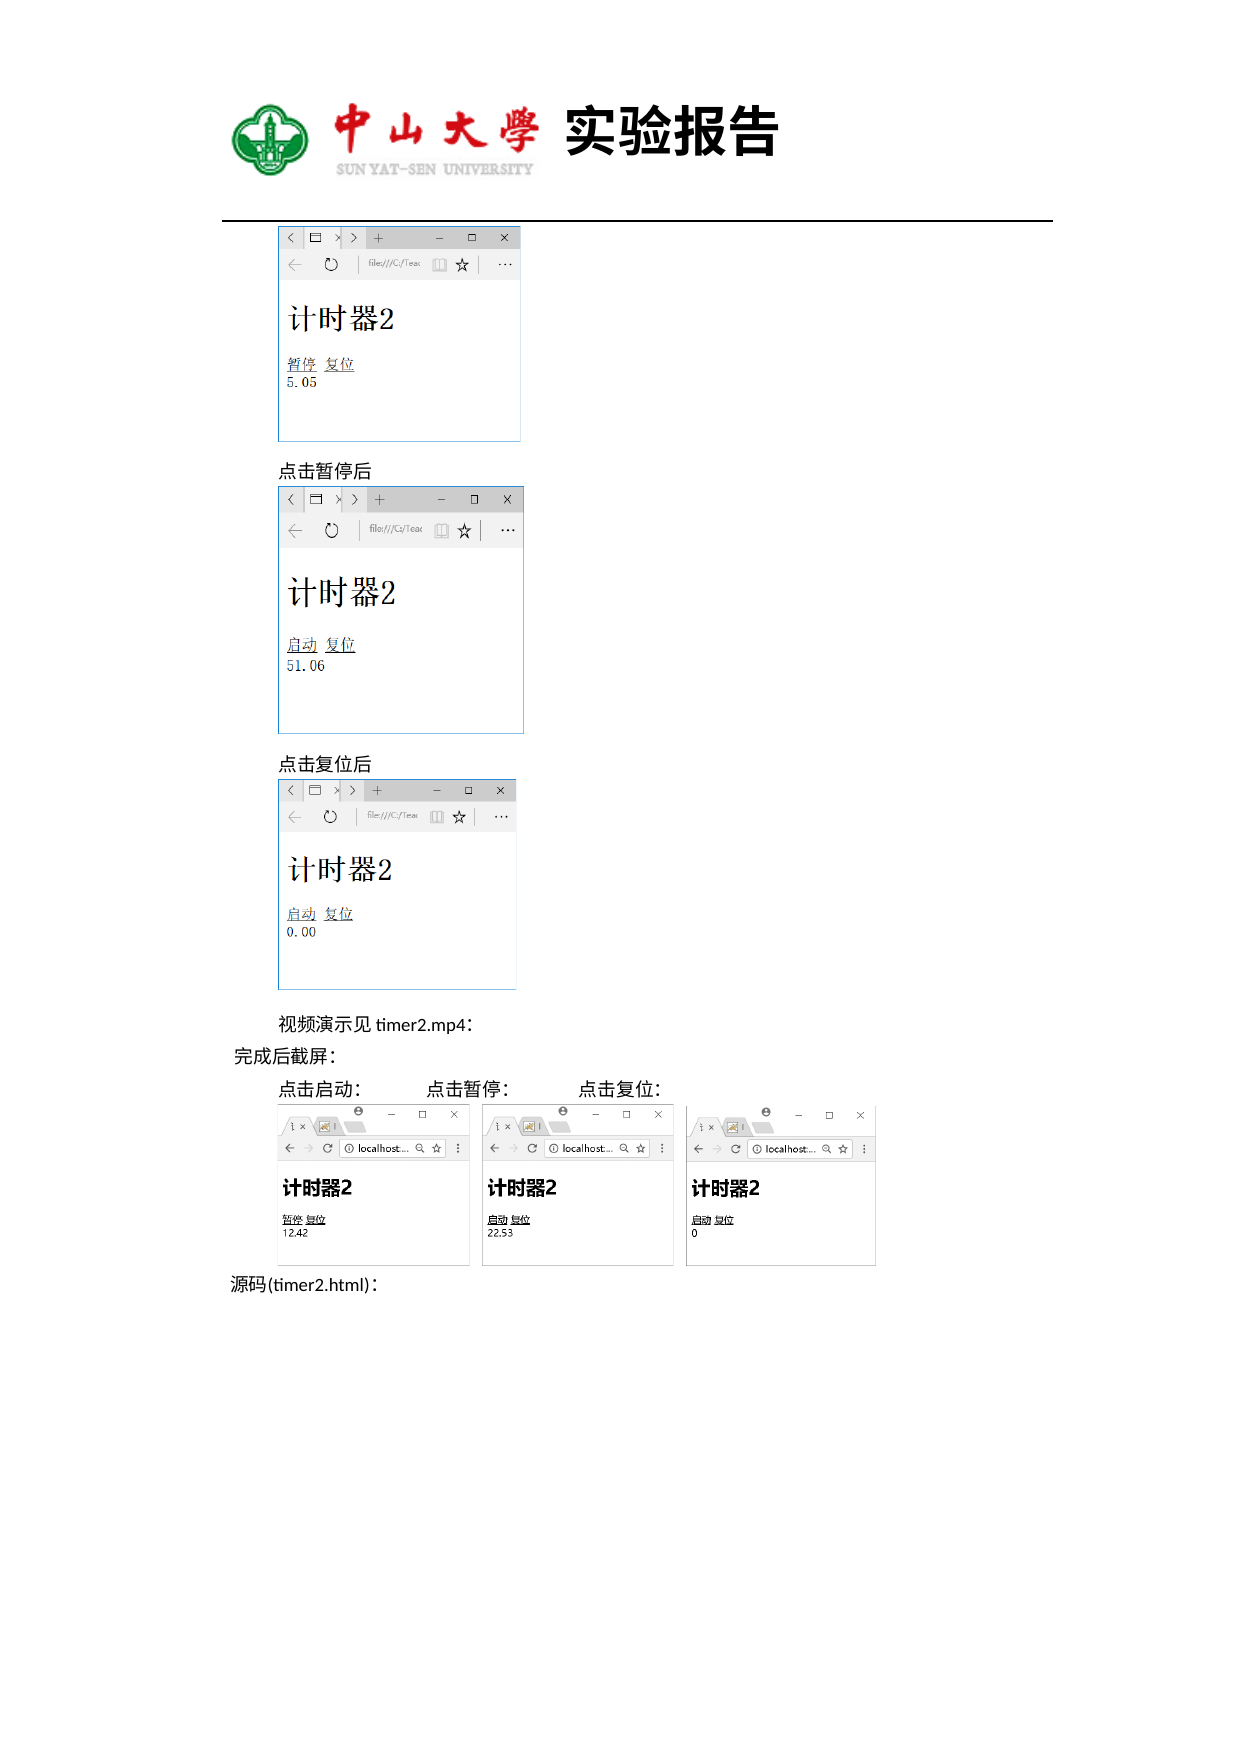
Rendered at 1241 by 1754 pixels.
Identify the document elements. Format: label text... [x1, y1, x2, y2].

picture [221, 98, 542, 182]
text 源码(timer2.html)： [222, 1267, 1053, 1299]
picture [278, 226, 521, 442]
text 点击暂停后 [278, 454, 1053, 487]
picture [278, 486, 524, 734]
picture [278, 779, 517, 990]
text 点击启动： 点击暂停： 点击复位： [222, 1072, 1053, 1104]
picture [277, 1104, 470, 1266]
text 点击复位后 [278, 747, 1053, 779]
text 视频演示见timer2.mp4： [278, 1007, 1053, 1039]
picture [686, 1106, 876, 1266]
text 完成后截屏： [222, 1039, 1053, 1072]
picture [482, 1104, 674, 1266]
